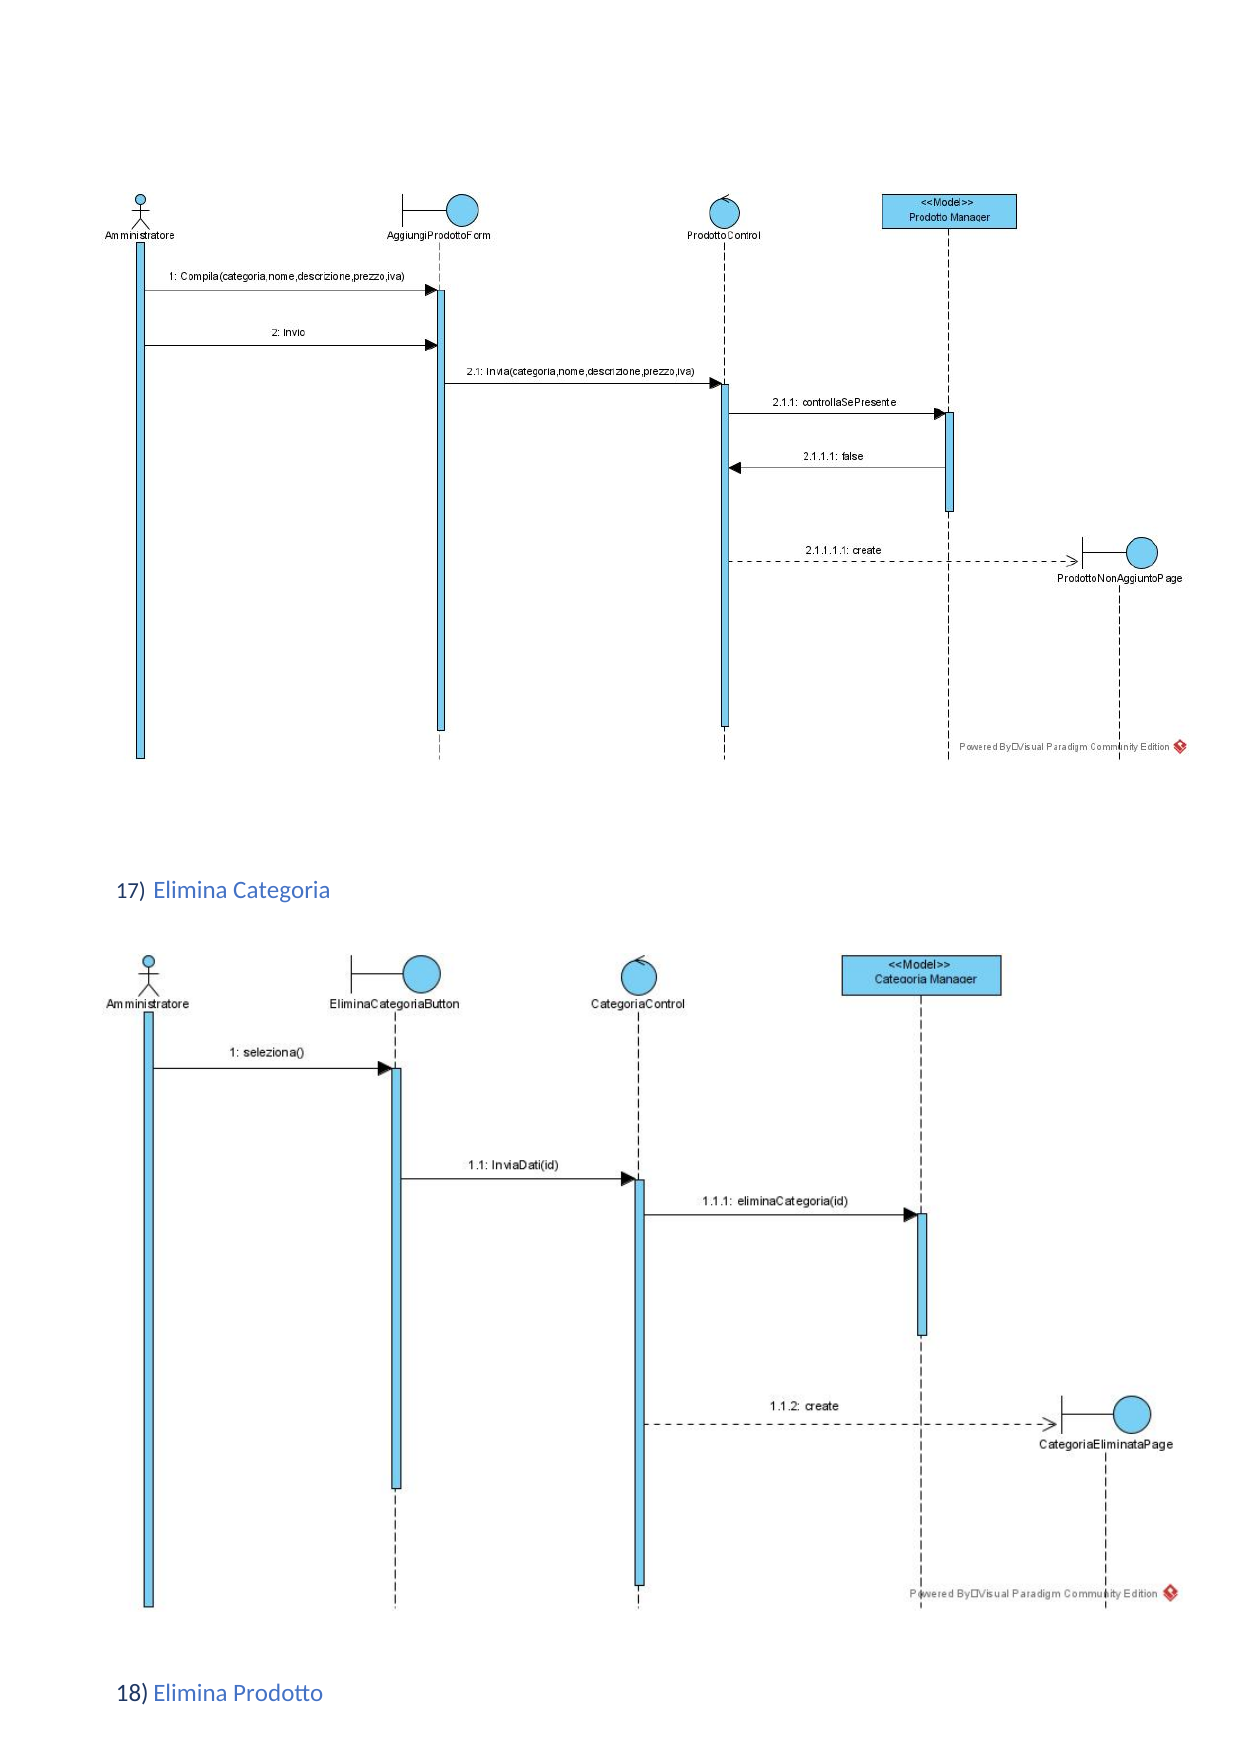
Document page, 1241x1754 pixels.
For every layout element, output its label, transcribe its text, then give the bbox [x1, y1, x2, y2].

list Elimina Categoria [116, 874, 1238, 904]
list Elimina Prodotto [116, 1677, 1238, 1708]
picture [93, 953, 1184, 1612]
picture [93, 192, 1191, 762]
